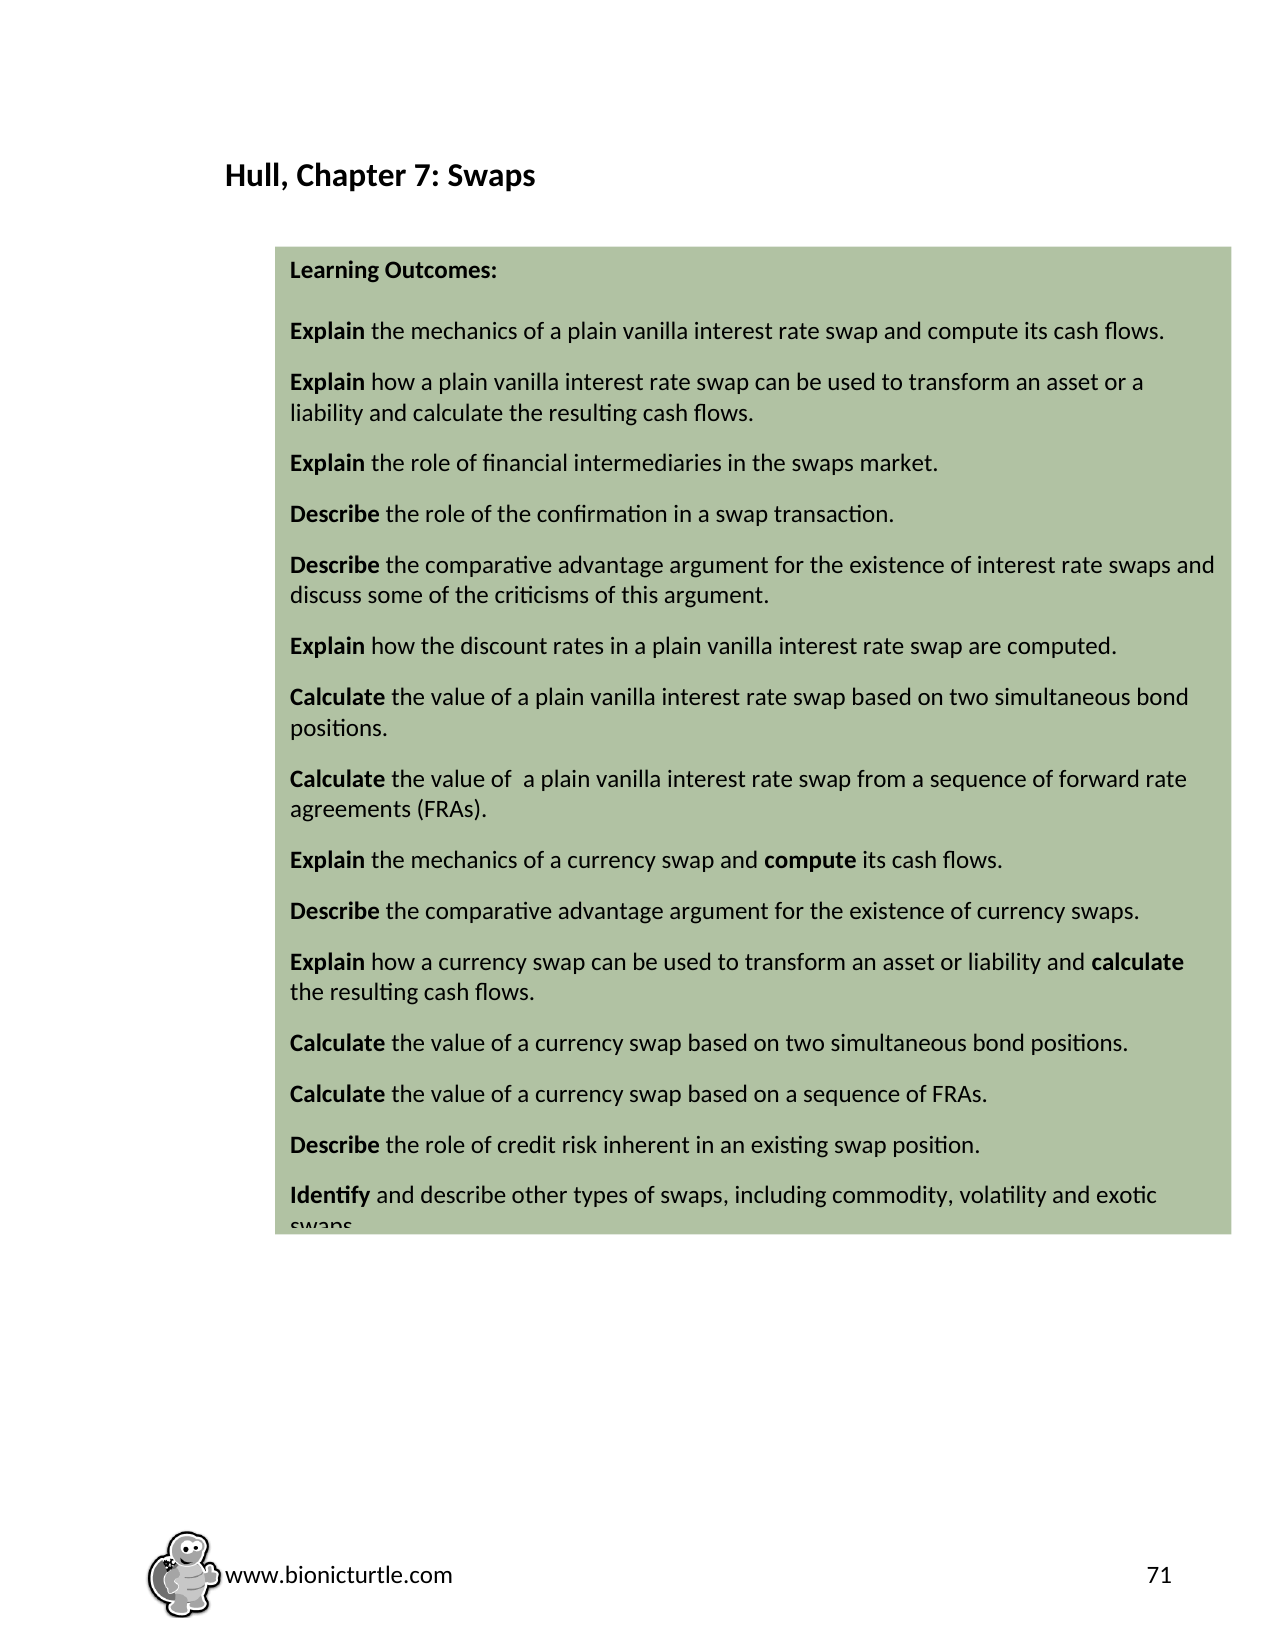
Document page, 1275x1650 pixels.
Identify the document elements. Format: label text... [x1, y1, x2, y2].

subtitle Hull, Chapter 7: Swaps [225, 153, 1172, 194]
